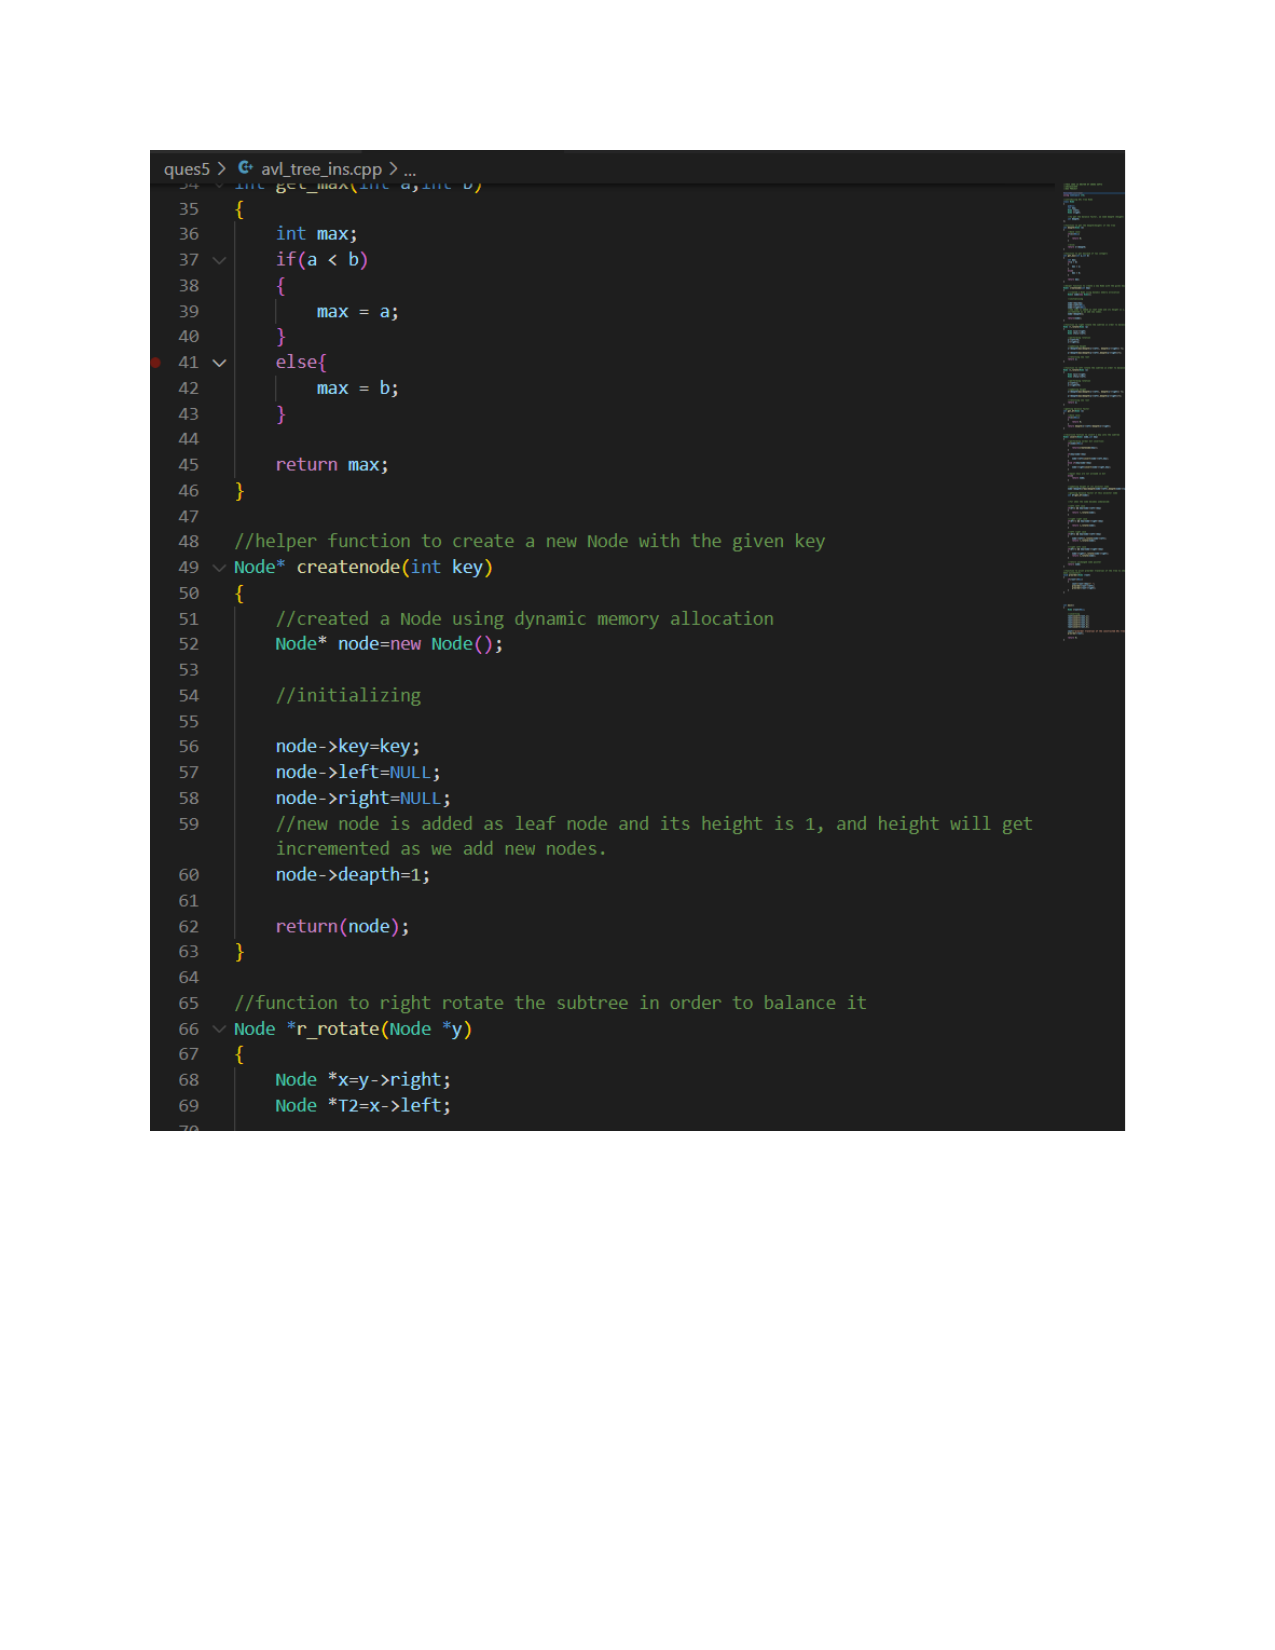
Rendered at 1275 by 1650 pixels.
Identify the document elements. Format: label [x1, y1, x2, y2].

picture [150, 150, 1125, 1131]
